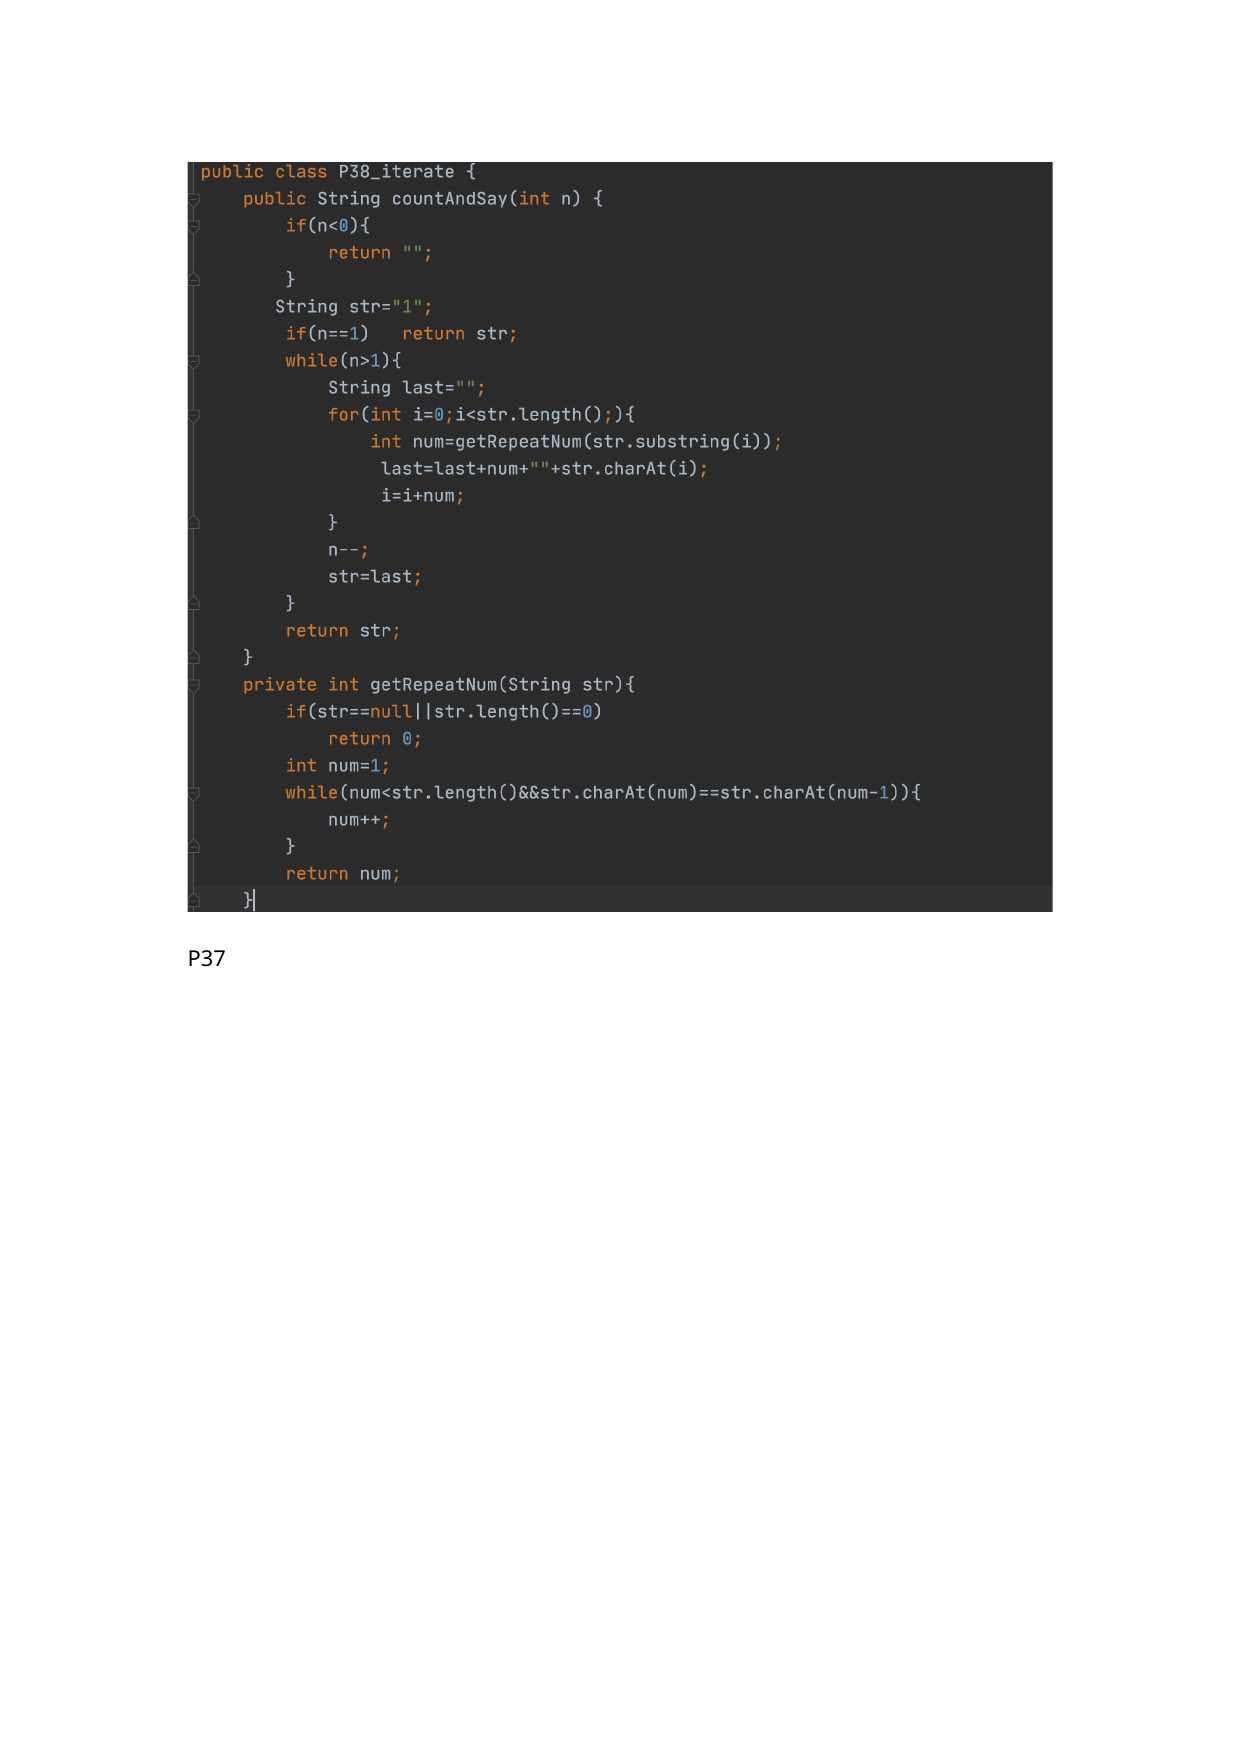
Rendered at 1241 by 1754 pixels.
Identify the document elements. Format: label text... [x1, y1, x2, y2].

text P37 [187, 942, 1053, 974]
picture [187, 162, 1053, 912]
